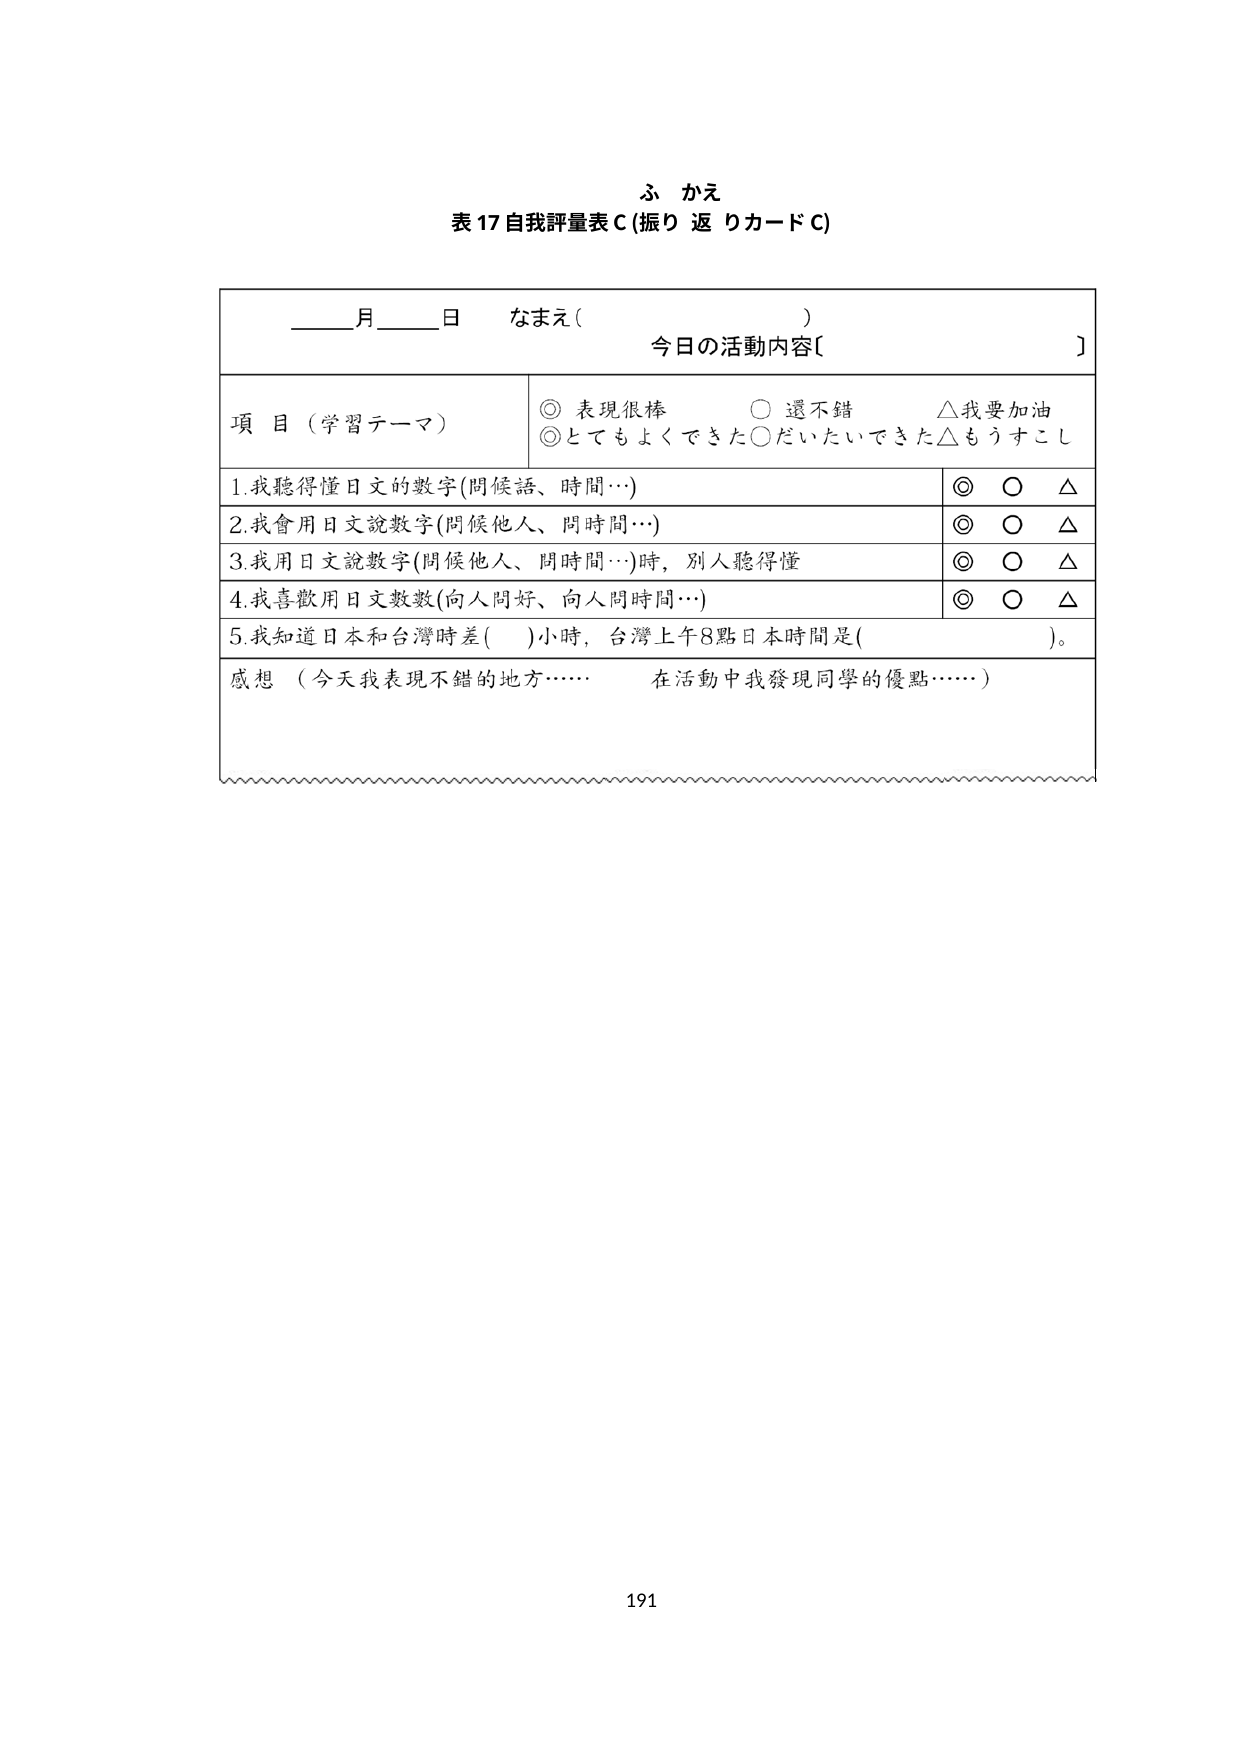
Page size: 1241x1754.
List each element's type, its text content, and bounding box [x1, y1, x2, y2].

text 表17 自我評量表C (りりカードC) [162, 169, 1107, 244]
picture [212, 284, 1102, 786]
